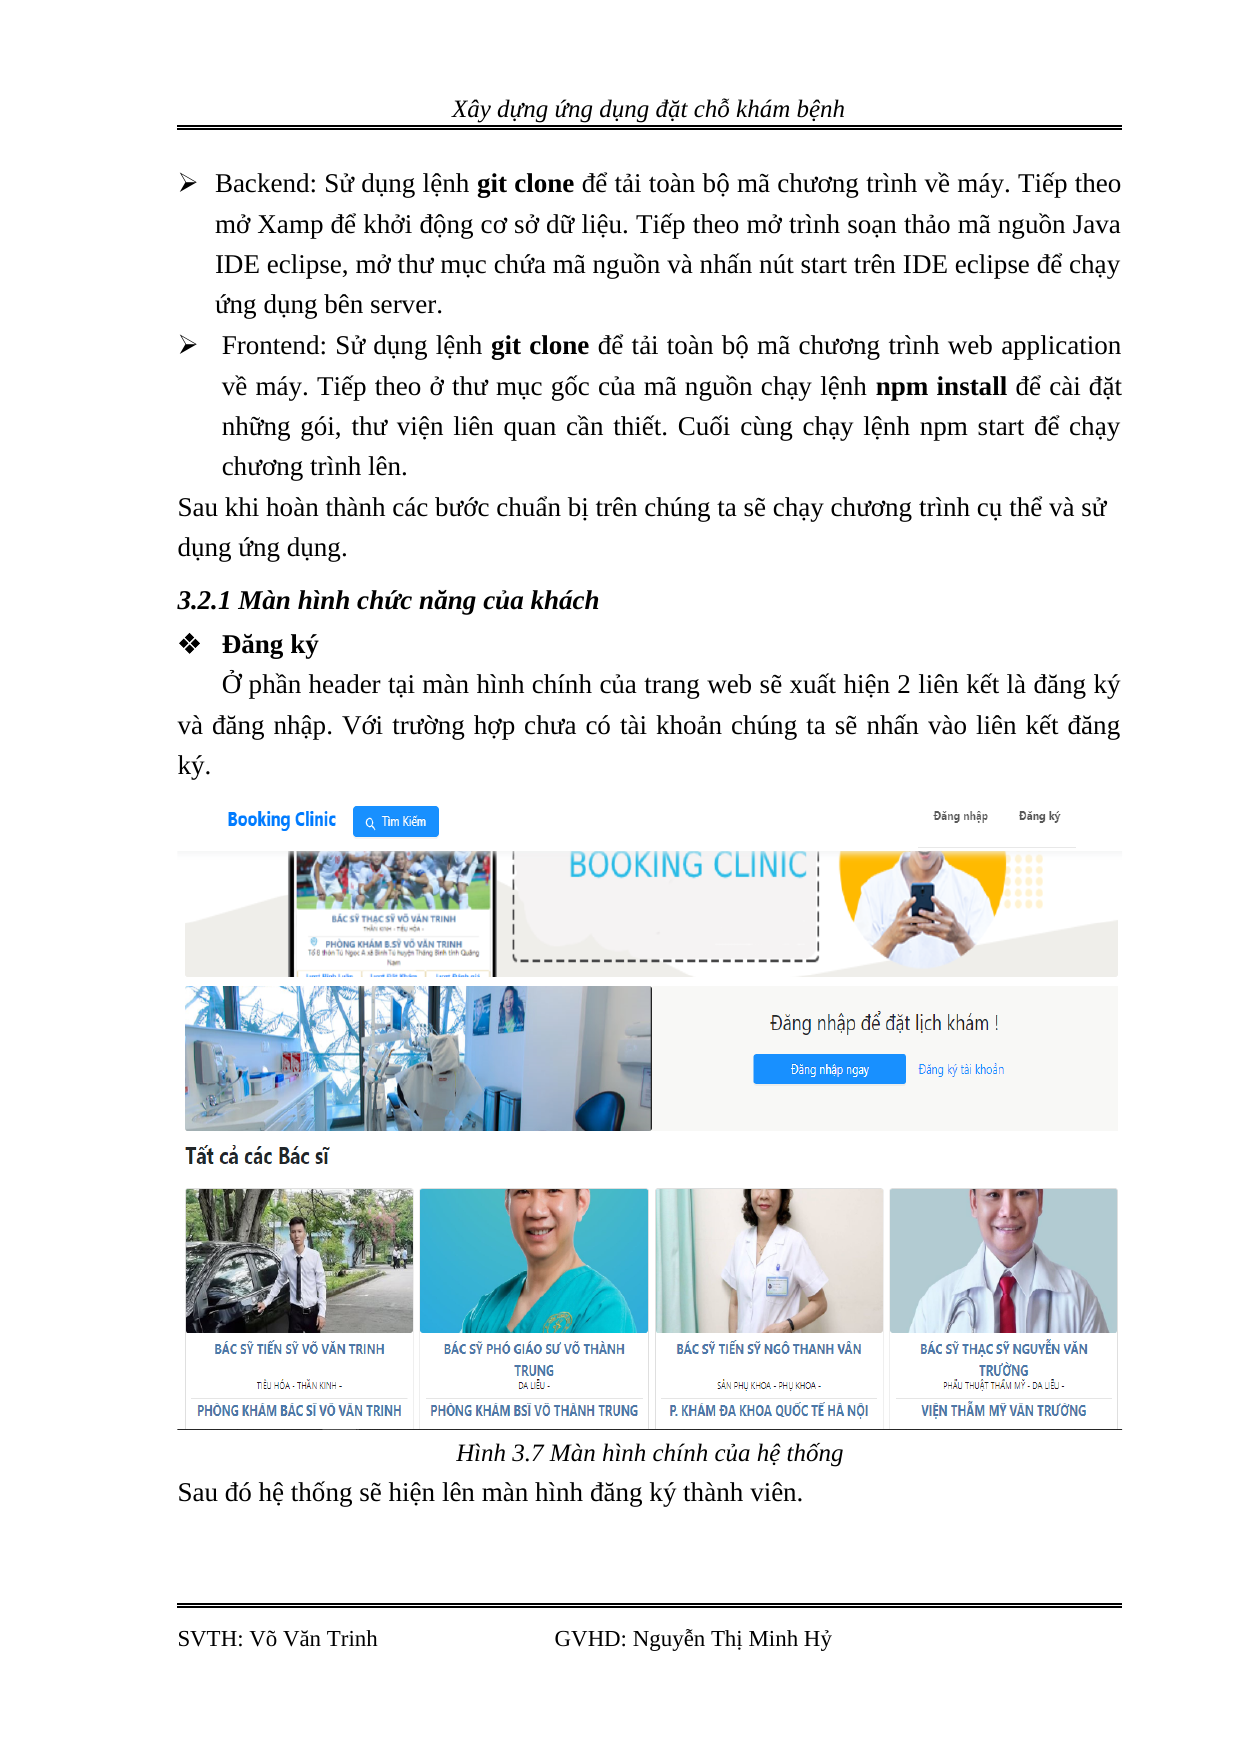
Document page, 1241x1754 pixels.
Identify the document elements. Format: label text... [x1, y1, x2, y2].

list Đăng ký [177, 628, 1122, 659]
list Backend: Sử dụng lệnh git clone để tải toàn bộ mã chương trình về máy. Tiếp theo mở Xamp để khởi động cơ sở dữ liệu. Tiếp theo mở trình soạn thảo mã nguồn Java IDE eclipse, mở thư mục chứa mã nguồn và nhấn nút start trên IDE eclipse để chạy ứng dụng bên server. [177, 167, 1122, 320]
list Sau đó hệ thống sẽ hiện lên màn hình đăng ký thành viên. [177, 1476, 1122, 1507]
list Ở phần header tại màn hình chính của trang web sẽ xuất hiện 2 liên kết là đăng ký và đăng nhập. Với trường hợp chưa có tài khoản chúng ta sẽ nhấn vào liên kết đăng ký. [177, 668, 1122, 780]
subtitle 3.2.1 Màn hình chức năng của khách [177, 584, 1122, 615]
text Sau khi hoàn thành các bước chuẩn bị trên chúng ta sẽ chạy chương trình cụ thể và sử dụng ứng dụng. [177, 491, 1122, 562]
picture [177, 789, 1123, 1430]
list Frontend: Sử dụng lệnh git clone để tải toàn bộ mã chương trình web application về máy. Tiếp theo ở thư mục gốc của mã nguồn chạy lệnh npm install để cài đặt những gói, thư viện liên quan cần thiết. Cuối cùng chạy lệnh npm start để chạy chương trình lên. [177, 329, 1122, 482]
text Hình 3.7 Màn hình chính của hệ thống [177, 1430, 1122, 1467]
